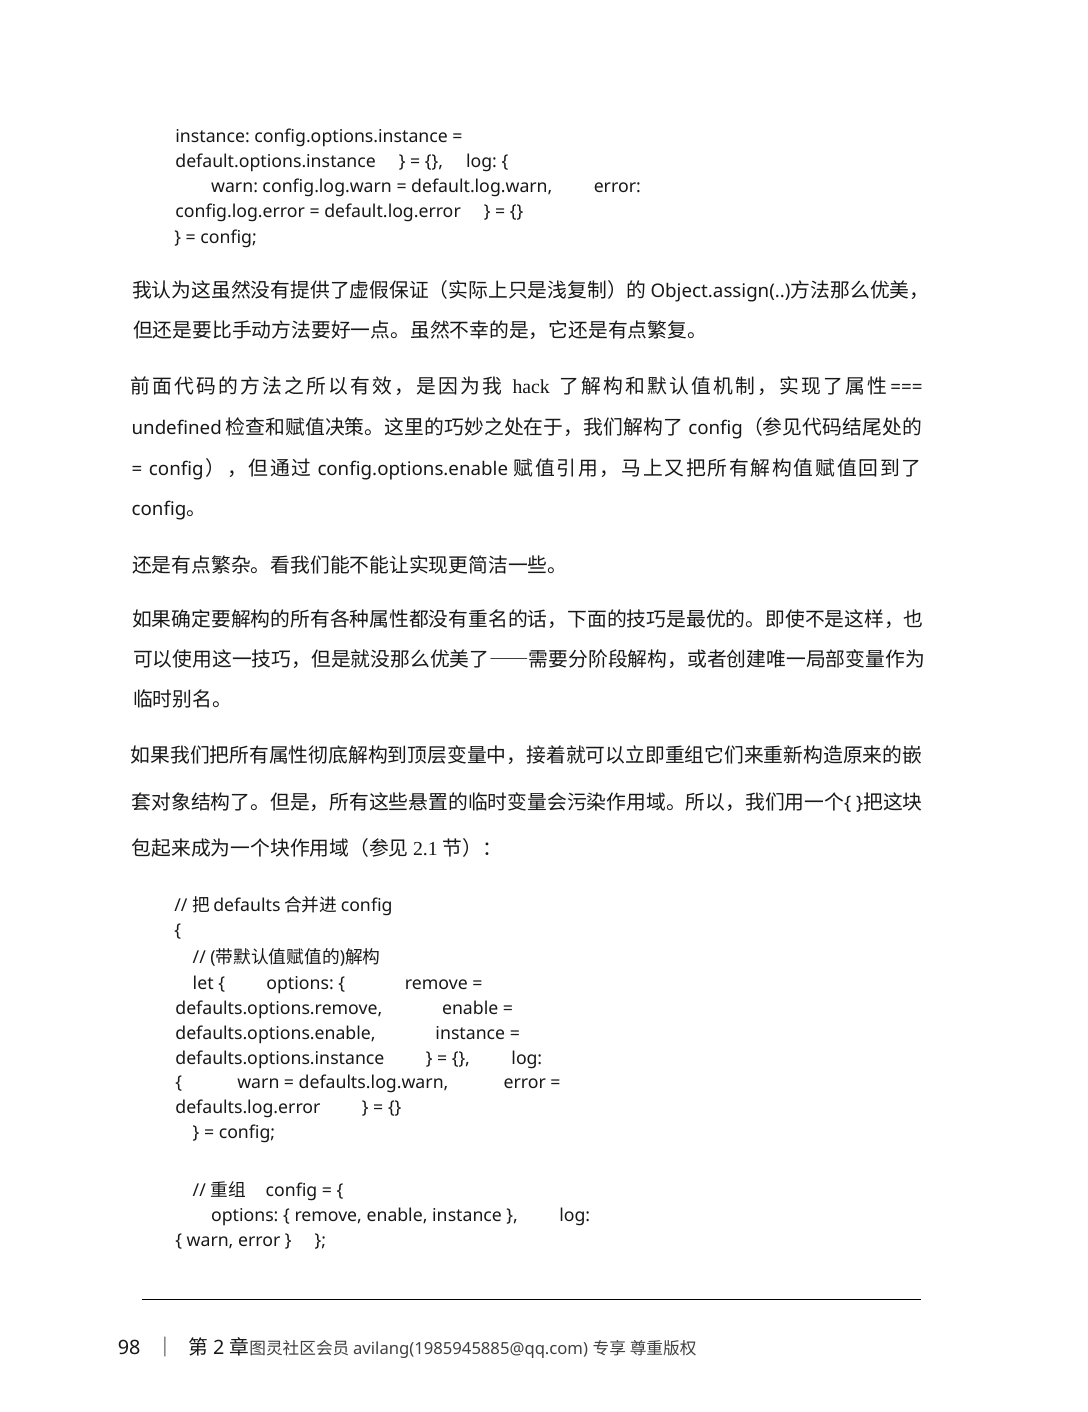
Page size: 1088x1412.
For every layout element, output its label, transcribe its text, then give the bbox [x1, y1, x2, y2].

text options: { remove, enable, instance }, log: { warn, error } }; [174, 1202, 593, 1251]
text // 把defaults合并进config [174, 891, 744, 916]
text warn: config.log.warn = default.log.warn, error: config.log.error = default.log.error } = {} [174, 174, 655, 223]
text 前面代码的方法之所以有效，是因为我 hack 了解构和默认值机制，实现了属性=== undefined检查和赋值决策。这里的巧妙之处在于，我们解构了config（参见代码结尾处的 = config），但通过config.options.enable赋值引用，马上又把所有解构值赋值回到了 config。 [130, 371, 922, 521]
text // (带默认值赋值的)解构 [174, 943, 932, 969]
text 我认为这虽然没有提供了虚假保证（实际上只是浅复制）的Object.assign(..)方法那么优美，但还是要比手动方法要好一点。虽然不幸的是，它还是有点繁复。 [132, 274, 932, 343]
text 如果我们把所有属性彻底解构到顶层变量中，接着就可以立即重组它们来重新构造原来的嵌套对象结构了。但是，所有这些悬置的临时变量会污染作用域。所以，我们用一个{ }把这块包起来成为一个块作用域（参见 2.1 节）： [130, 740, 922, 861]
text let { options: { remove = defaults.options.remove, enable = defaults.options.enable, instance = defaults.options.instance } = {}, log: { warn = defaults.log.warn, error = defaults.log.error } = {} [174, 971, 611, 1119]
text 如果确定要解构的所有各种属性都没有重名的话，下面的技巧是最优的。即使不是这样，也可以使用这一技巧，但是就没那么优美了——需要分阶段解构，或者创建唯一局部变量作为临时别名。 [132, 603, 932, 712]
text 还是有点繁杂。看我们能不能让实现更简洁一些。 [132, 549, 932, 578]
text { [174, 918, 744, 942]
text // 重组 config = { [174, 1176, 345, 1201]
text } = config; [174, 1120, 744, 1144]
text } = config; [174, 224, 744, 248]
